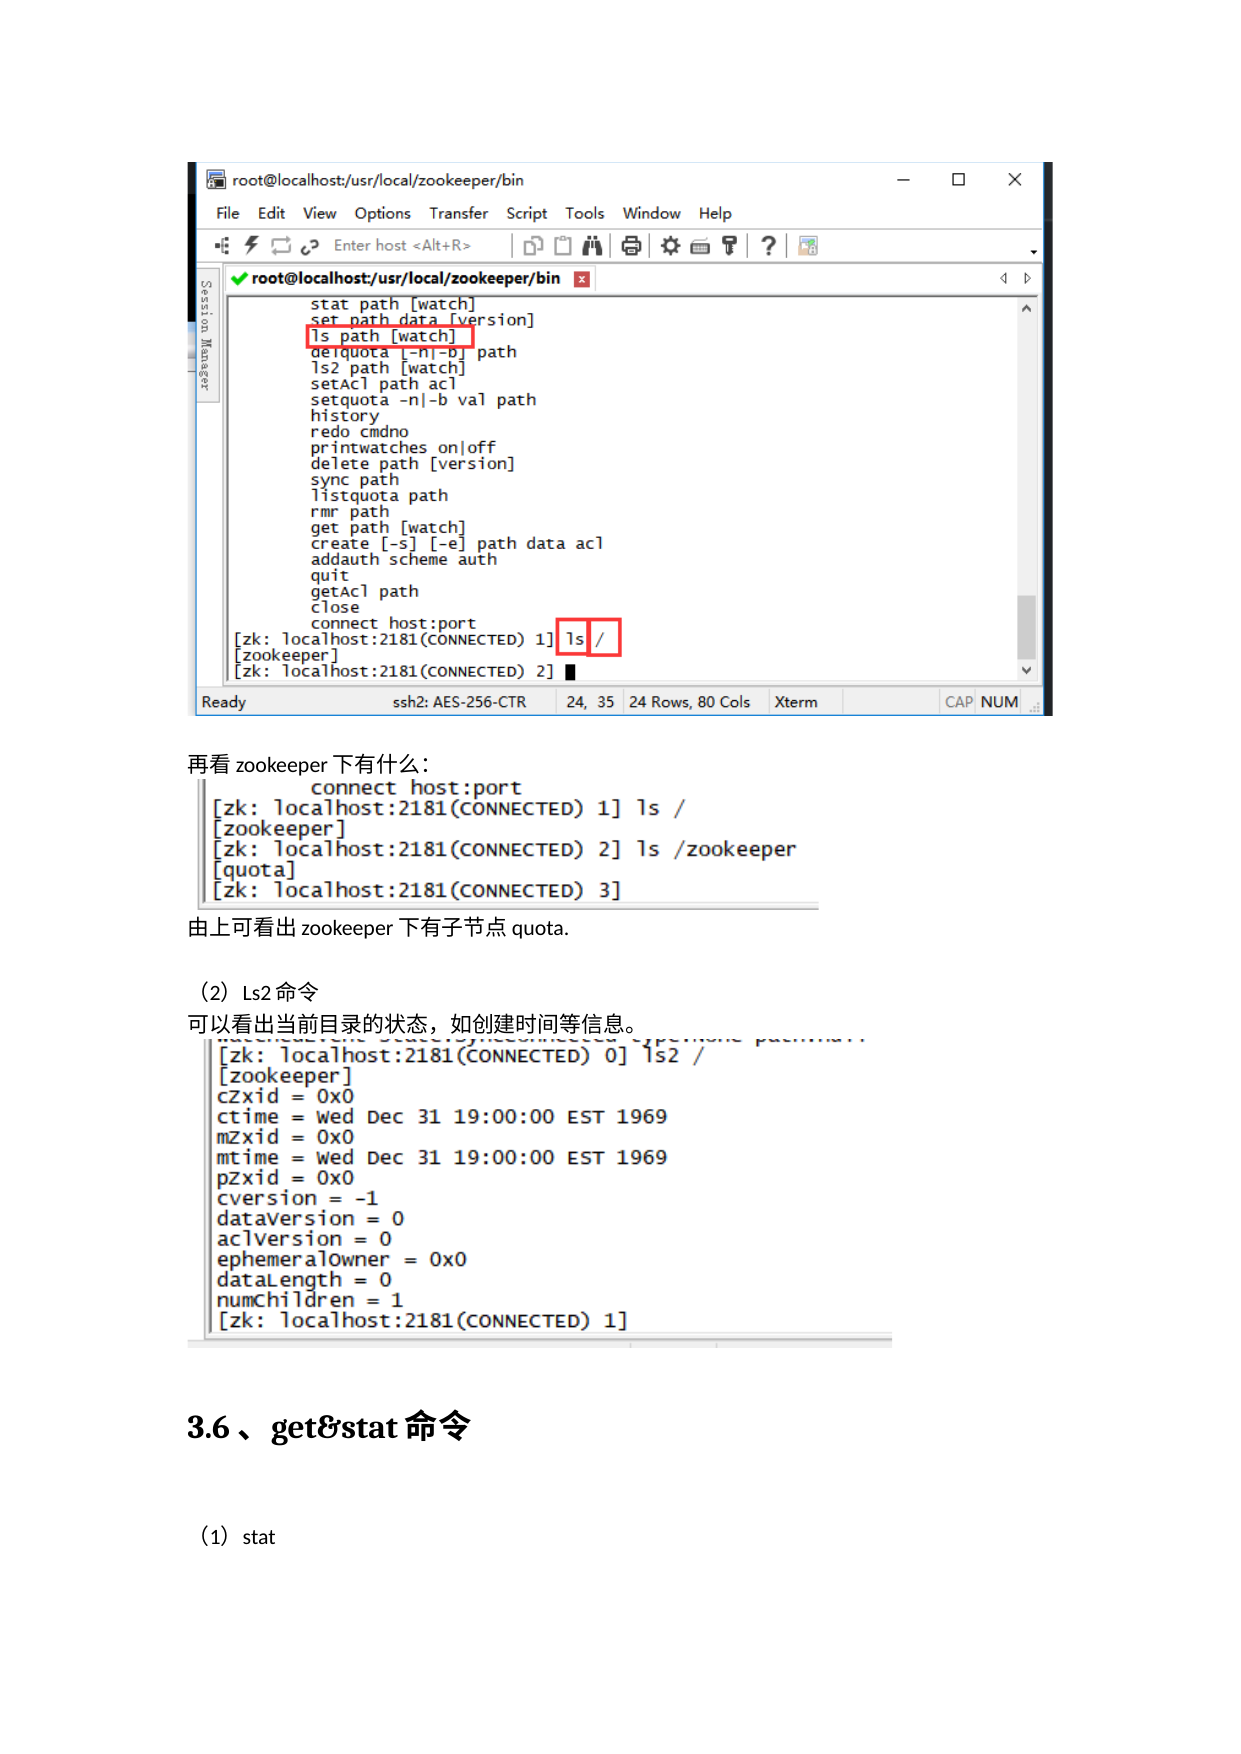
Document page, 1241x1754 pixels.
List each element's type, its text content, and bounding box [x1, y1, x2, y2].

subtitle 3.6 、get&stat命令 [187, 1392, 1053, 1457]
text 再看zookeeper下有什么： [187, 747, 1053, 779]
picture [187, 779, 819, 910]
text （2）Ls2命令 [187, 974, 1053, 1007]
text 由上可看出zookeeper下有子节点quota. [187, 909, 1053, 942]
picture [187, 162, 1053, 716]
text （1）stat [187, 1519, 1053, 1551]
text 可以看出当前目录的状态，如创建时间等信息。 [187, 1007, 1053, 1039]
picture [187, 1039, 893, 1348]
